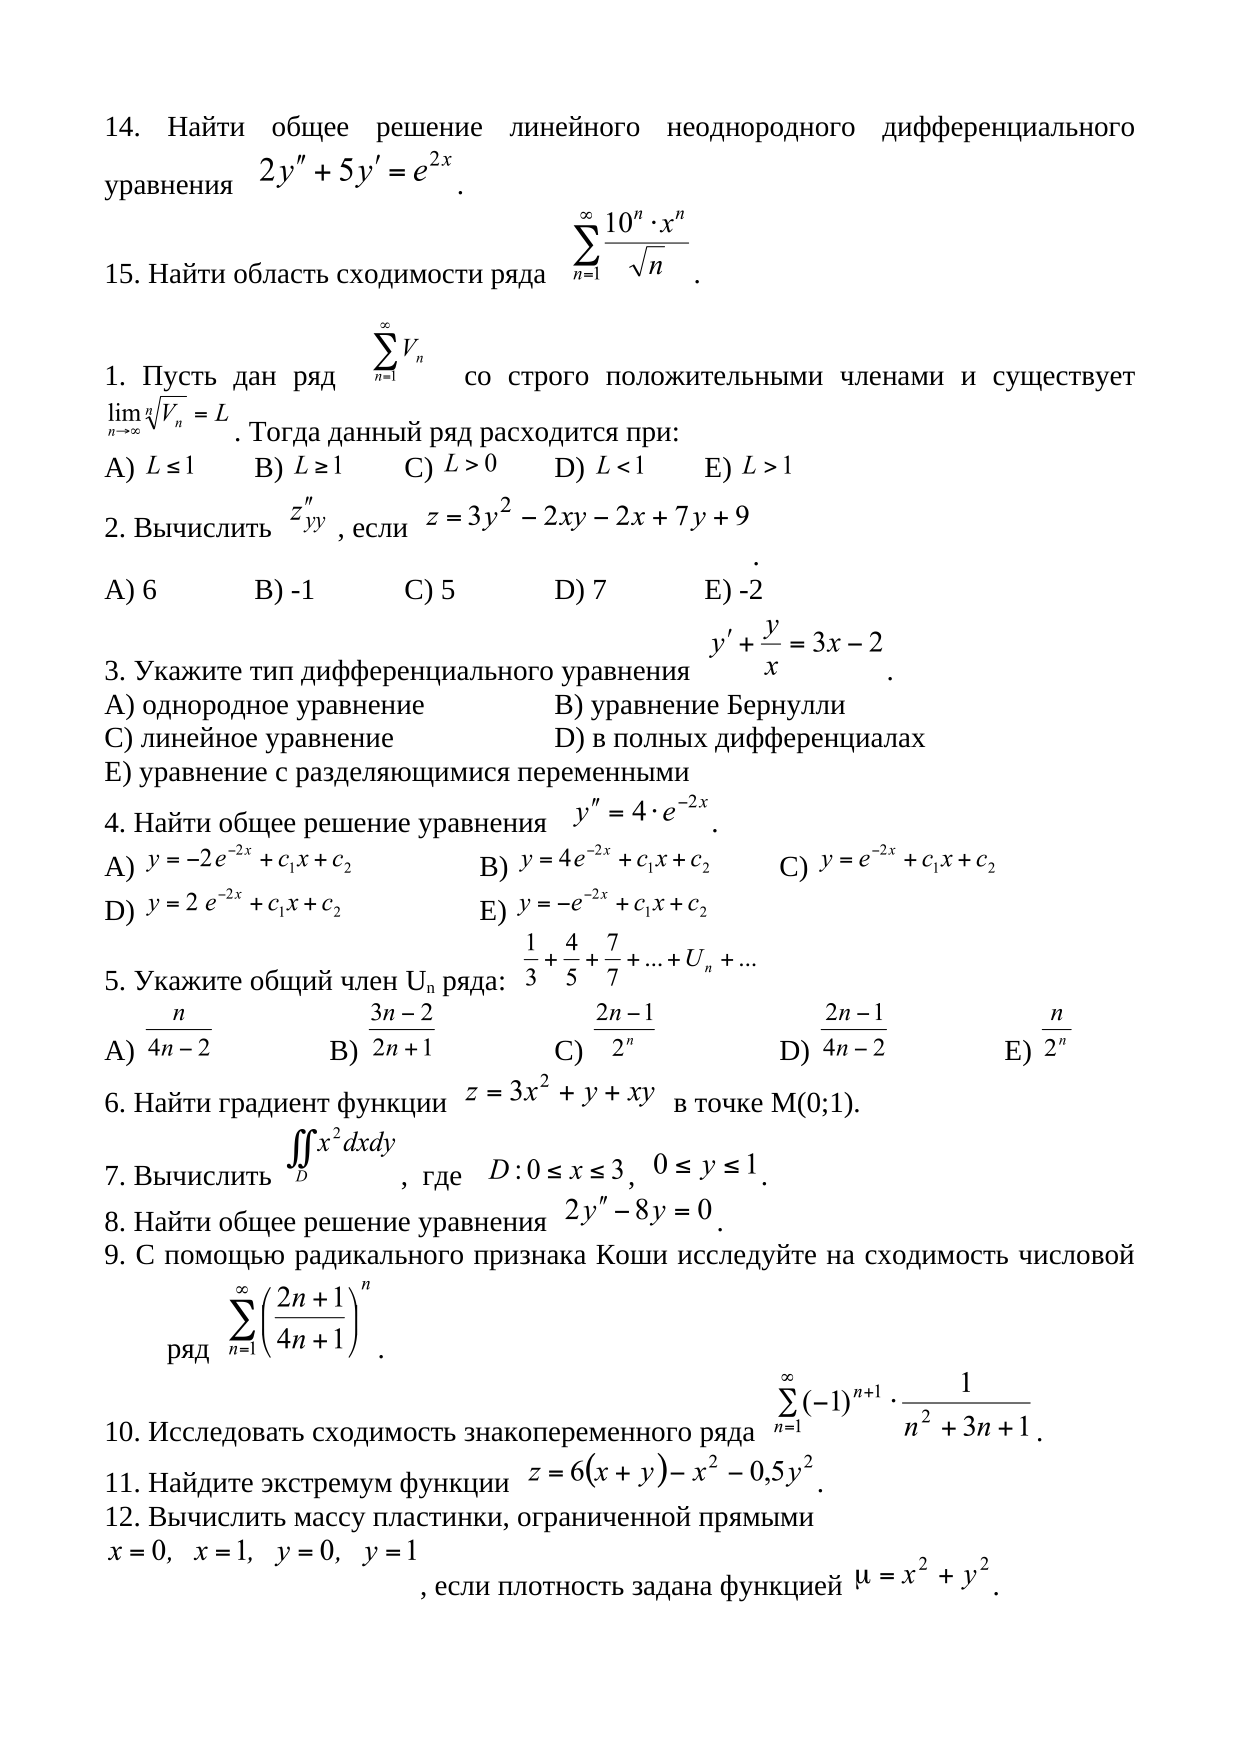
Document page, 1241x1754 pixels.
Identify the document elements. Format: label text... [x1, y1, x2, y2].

picture [649, 1146, 761, 1186]
picture [817, 996, 891, 1061]
picture [224, 1271, 378, 1359]
picture [255, 142, 457, 195]
picture [440, 447, 502, 478]
picture [368, 313, 432, 386]
text 4. Найти общее решение уравнения . [104, 787, 1136, 839]
picture [592, 449, 649, 478]
text 1. Пусть дан ряд со строго положительными членами и существует . Тогда данный ряд расходится при: [104, 313, 1136, 448]
picture [142, 838, 355, 877]
picture [104, 1532, 420, 1596]
text 8. Найти общее решение уравнения . [104, 1192, 1136, 1237]
picture [738, 449, 797, 478]
text A) однородное уравнение B) уравнение Бернулли [104, 687, 1136, 720]
picture [286, 1118, 401, 1186]
picture [515, 838, 714, 877]
picture [569, 787, 712, 833]
picture [513, 882, 711, 921]
picture [815, 838, 1001, 877]
text 5. Укажите общий член Un ряда: [104, 926, 1136, 997]
picture [1038, 996, 1077, 1061]
text 9. С помощью радикального признака Коши исследуйте на сходимость числовой ряд . [104, 1237, 1136, 1365]
text 2. Вычислить , если . [104, 484, 1136, 572]
picture [590, 996, 660, 1061]
text 3. Укажите тип дифференциального уравнения . [104, 606, 1136, 687]
picture [422, 490, 753, 537]
picture [286, 483, 331, 537]
picture [142, 449, 199, 478]
picture [568, 200, 694, 284]
text С) линейное уравнение D) в полных дифференциалах [104, 720, 1136, 754]
picture [770, 1364, 1036, 1442]
text 10. Исследовать сходимость знакопеременного ряда . [104, 1365, 1136, 1447]
text 7. Вычислить , где , . [104, 1119, 1136, 1192]
picture [461, 1067, 659, 1113]
picture [484, 1153, 628, 1186]
picture [104, 391, 234, 442]
text 15. Найти область сходимости ряда . [104, 200, 1136, 289]
picture [561, 1192, 717, 1232]
text E) уравнение с разделяющимися переменными [104, 754, 1136, 787]
picture [142, 996, 216, 1061]
picture [524, 1447, 817, 1493]
text A) 6 B) -1 C) 5 D) 7 E) -2 [104, 572, 1136, 606]
text A) B) C) D) E) [104, 448, 1136, 484]
picture [850, 1549, 993, 1596]
text 6. Найти градиент функции в точке М(0;1). [104, 1067, 1136, 1119]
picture [705, 605, 887, 681]
picture [520, 926, 759, 991]
picture [142, 882, 346, 921]
picture [365, 996, 439, 1061]
picture [290, 449, 347, 478]
text 14. Найти общее решение линейного неоднородного дифференциального уравнения . [104, 109, 1136, 200]
